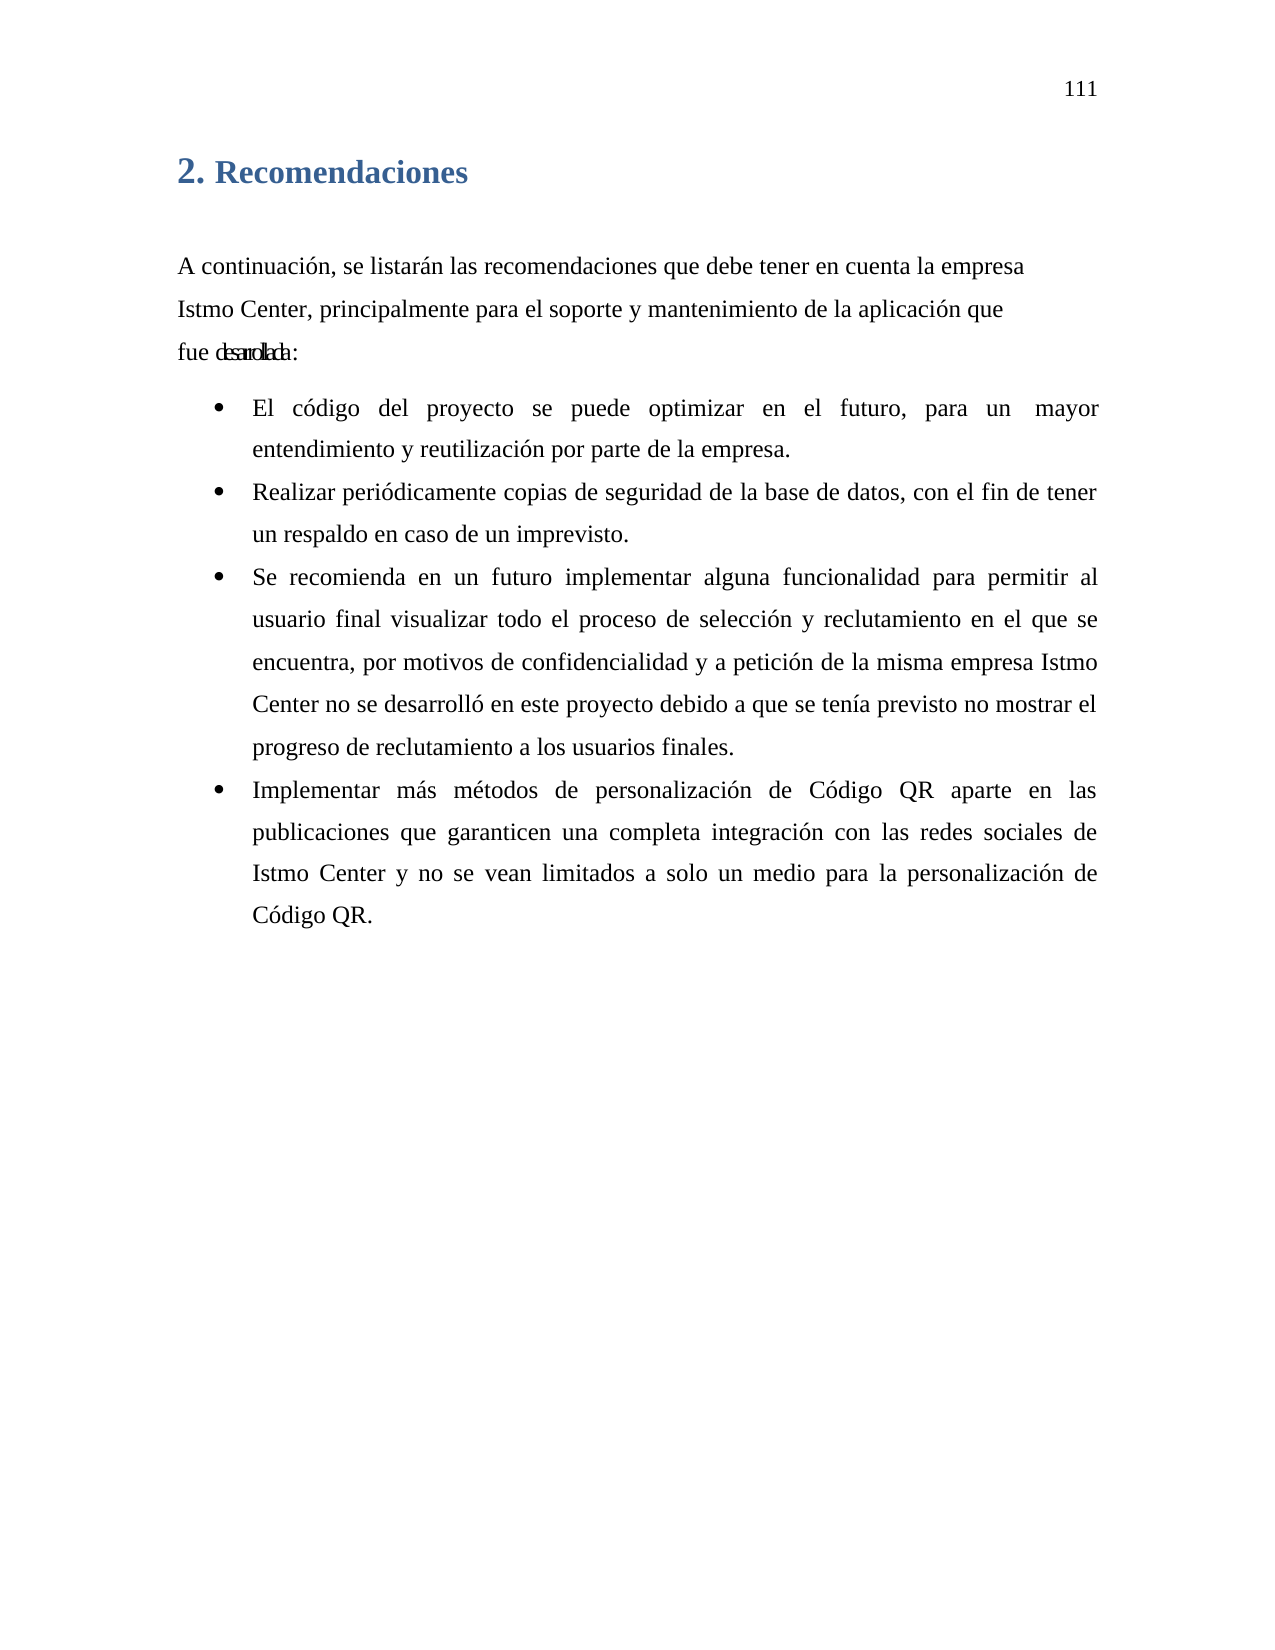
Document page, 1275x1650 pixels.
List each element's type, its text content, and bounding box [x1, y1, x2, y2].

list El código del proyecto se puede optimizar en el futuro, para un mayor entendimiento y reutilización por parte de la empresa. [214, 393, 1099, 463]
list Realizar periódicamente copias de seguridad de la base de datos, con el fin de tener un respaldo en caso de un imprevisto. [214, 477, 1098, 548]
list Implementar más métodos de personalización de Código QR aparte en las publicaciones que garanticen una completa integración con las redes sociales de Istmo Center y no se vean limitados a solo un medio para la personalización de Código QR. [214, 775, 1098, 929]
text A continuación, se listarán las recomendaciones que debe tener en cuenta la empresa Istmo Center, principalmente para el soporte y mantenimiento de la aplicación que fue desarrollada: [177, 251, 1033, 366]
subtitle Recomendaciones [177, 149, 1275, 192]
list Se recomienda en un futuro implementar alguna funcionalidad para permitir al usuario final visualizar todo el proceso de selección y reclutamiento en el que se encuentra, por motivos de confidencialidad y a petición de la misma empresa Istmo Center no se desarrolló en este proyecto debido a que se tenía previsto no mostrar el progreso de reclutamiento a los usuarios finales. [214, 562, 1098, 761]
